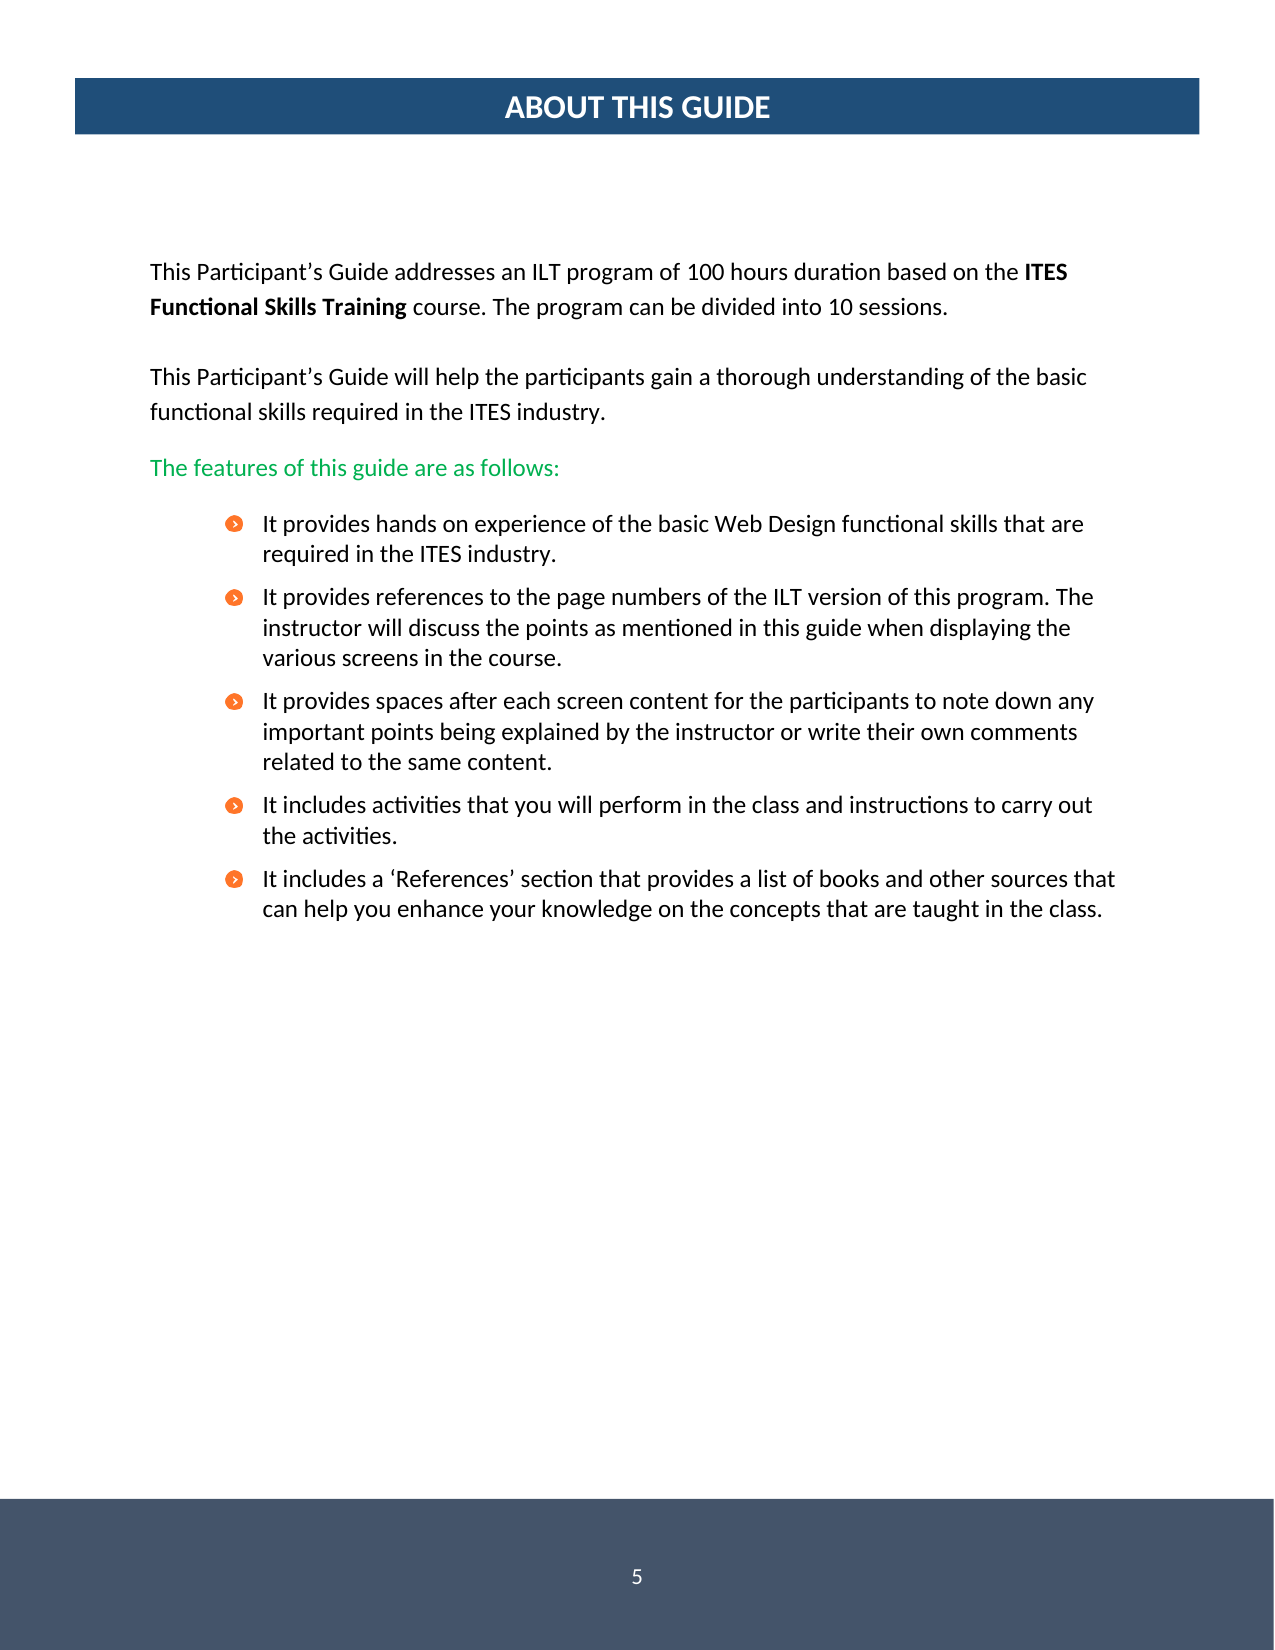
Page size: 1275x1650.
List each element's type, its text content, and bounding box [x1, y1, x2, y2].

picture [225, 589, 243, 606]
text This Participant’s Guide will help the participants gain a thorough understanding of the basic functional skills required in the ITES industry. [150, 361, 1125, 427]
picture [225, 693, 243, 710]
list It provides references to the page numbers of the ILT version of this program. The instructor will discuss the points as mentioned in this guide when displaying the various screens in the course. [225, 581, 1125, 673]
text The features of this guide are as follows: [150, 452, 1125, 482]
picture [225, 797, 243, 814]
list It includes a ‘References’ section that provides a list of books and other sources that can help you enhance your knowledge on the concepts that are taught in the class. [225, 863, 1125, 924]
text This Participant’s Guide addresses an ILT program of 100 hours duration based on the ITES Functional Skills Training course. The program can be divided into 10 sessions. [150, 256, 1125, 322]
picture [225, 870, 243, 888]
list It provides spaces after each screen content for the participants to note down any important points being explained by the instructor or write their own comments related to the same content. [225, 685, 1125, 777]
list It provides hands on experience of the basic Web Design functional skills that are required in the ITES industry. [225, 508, 1125, 569]
list It includes activities that you will perform in the class and instructions to carry out the activities. [225, 789, 1125, 850]
picture [225, 515, 243, 532]
